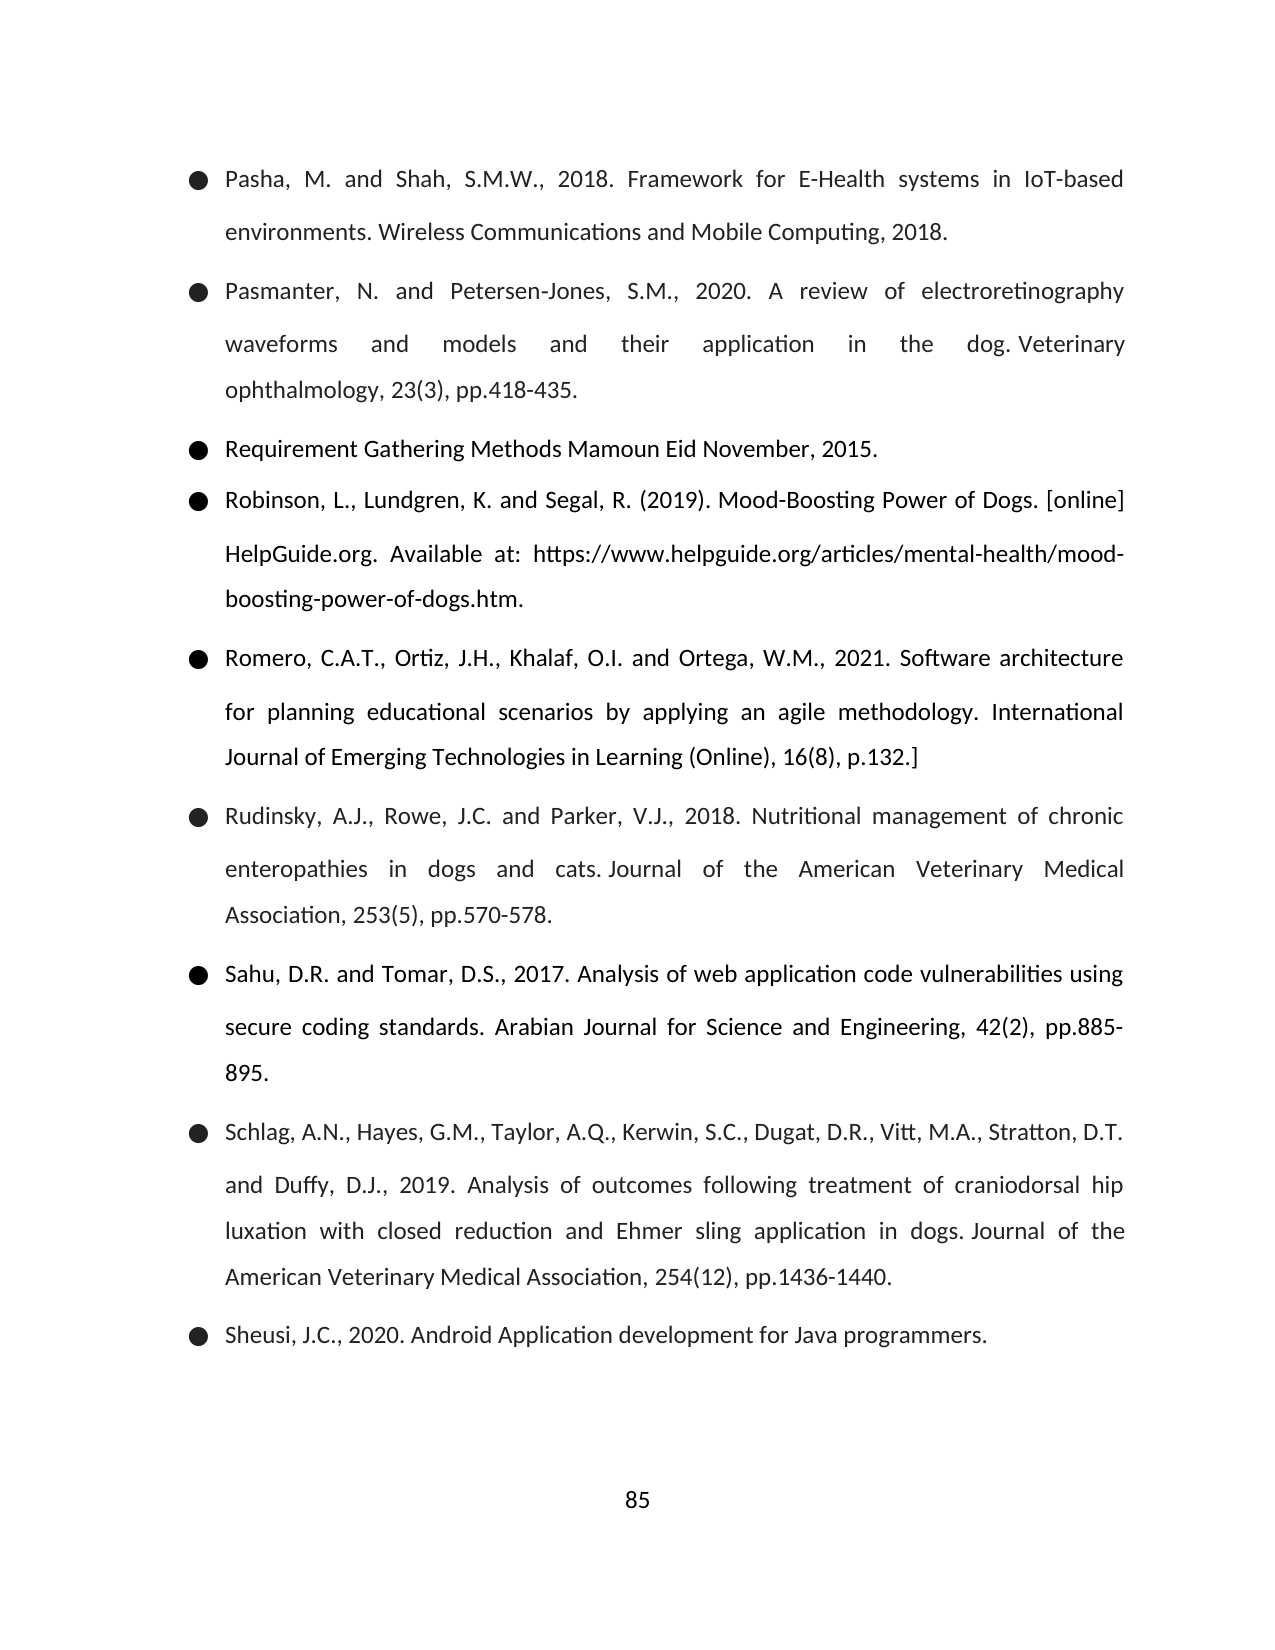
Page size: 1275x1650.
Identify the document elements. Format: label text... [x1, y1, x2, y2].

list Schlag, A.N., Hayes, G.M., Taylor, A.Q., Kerwin, S.C., Dugat, D.R., Vitt, M.A., Stratton, D.T. and Duffy, D.J., 2019. Analysis of outcomes following treatment of craniodorsal hip luxation with closed reduction and Ehmer sling application in dogs. Journal of the American Veterinary Medical Association, 254(12), pp.1436-1440. [187, 1103, 1125, 1291]
list Pasmanter, N. and Petersen‐Jones, S.M., 2020. A review of electroretinography waveforms and models and their application in the dog. Veterinary ophthalmology, 23(3), pp.418-435. [187, 262, 1125, 405]
list ‌Requirement Gathering Methods Mamoun Eid November, 2015. [187, 420, 1125, 471]
list Sahu, D.R. and Tomar, D.S., 2017. Analysis of web application code vulnerabilities using secure coding standards. Arabian Journal for Science and Engineering, 42(2), pp.885-895. [187, 945, 1125, 1088]
list Sheusi, J.C., 2020. Android Application development for Java programmers. [225, 1307, 1125, 1358]
list Pasha, M. and Shah, S.M.W., 2018. Framework for E-Health systems in IoT-based environments. Wireless Communications and Mobile Computing, 2018. [187, 150, 1125, 247]
list Rudinsky, A.J., Rowe, J.C. and Parker, V.J., 2018. Nutritional management of chronic enteropathies in dogs and cats. Journal of the American Veterinary Medical Association, 253(5), pp.570-578. [187, 787, 1125, 930]
list Robinson, L., Lundgren, K. and Segal, R. (2019). Mood-Boosting Power of Dogs. [online] HelpGuide.org. Available at: https://www.helpguide.org/articles/mental-health/mood-boosting-power-of-dogs.htm. [187, 471, 1125, 614]
list Romero, C.A.T., Ortiz, J.H., Khalaf, O.I. and Ortega, W.M., 2021. Software architecture for planning educational scenarios by applying an agile methodology. International Journal of Emerging Technologies in Learning (Online), 16(8), p.132.] [187, 629, 1125, 772]
